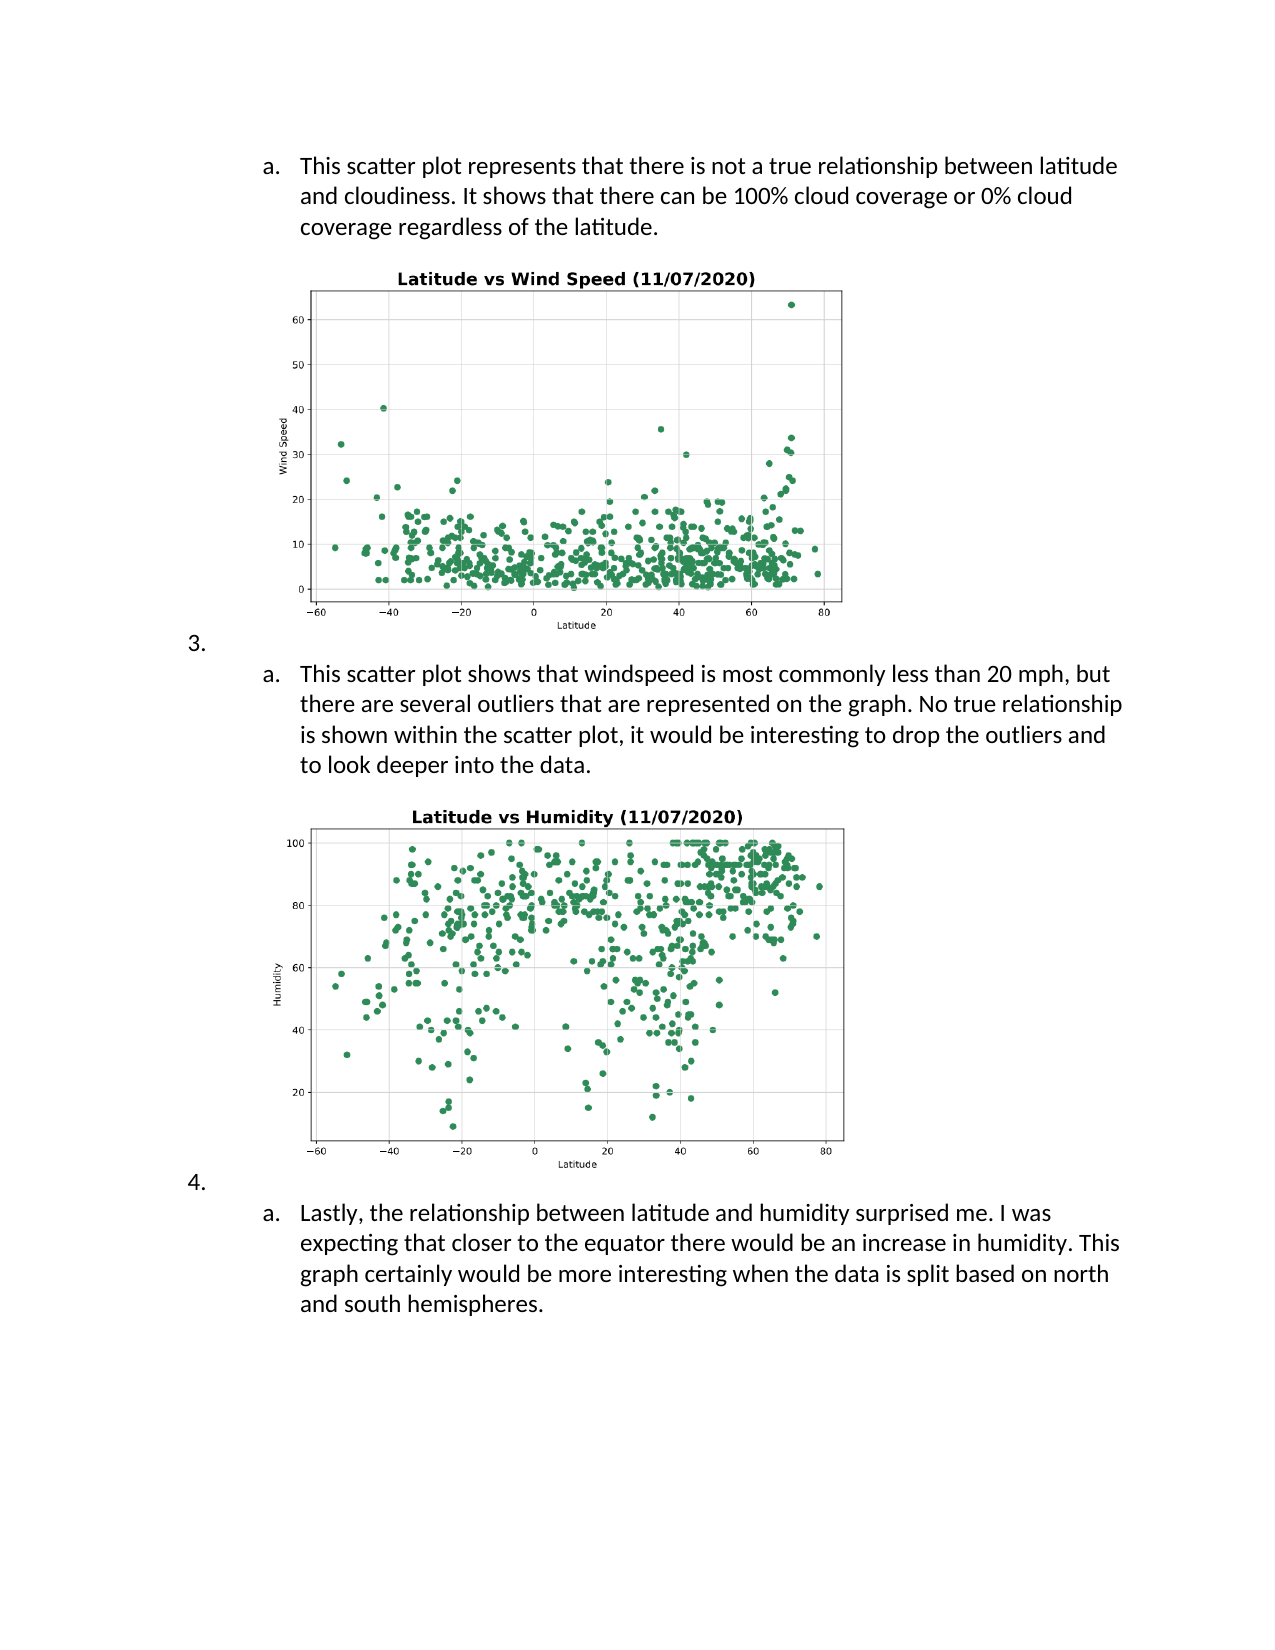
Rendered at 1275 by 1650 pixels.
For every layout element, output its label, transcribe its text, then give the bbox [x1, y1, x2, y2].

list Lastly, the relationship between latitude and humidity surprised me. I was expecting that closer to the equator there would be an increase in humidity. This graph certainly would be more interesting when the data is split based on north and south hemispheres. [262, 1197, 1125, 1319]
list This scatter plot shows that windspeed is most commonly less than 20 mph, but there are several outliers that are represented on the graph. No true relationship is shown within the scatter plot, it would be interesting to drop the outliers and to look deeper into the data. [262, 658, 1125, 780]
list This scatter plot represents that there is not a true relationship between latitude and cloudiness. It shows that there can be 100% cloud coverage or 0% cloud coverage regardless of the latitude. [262, 150, 1125, 242]
